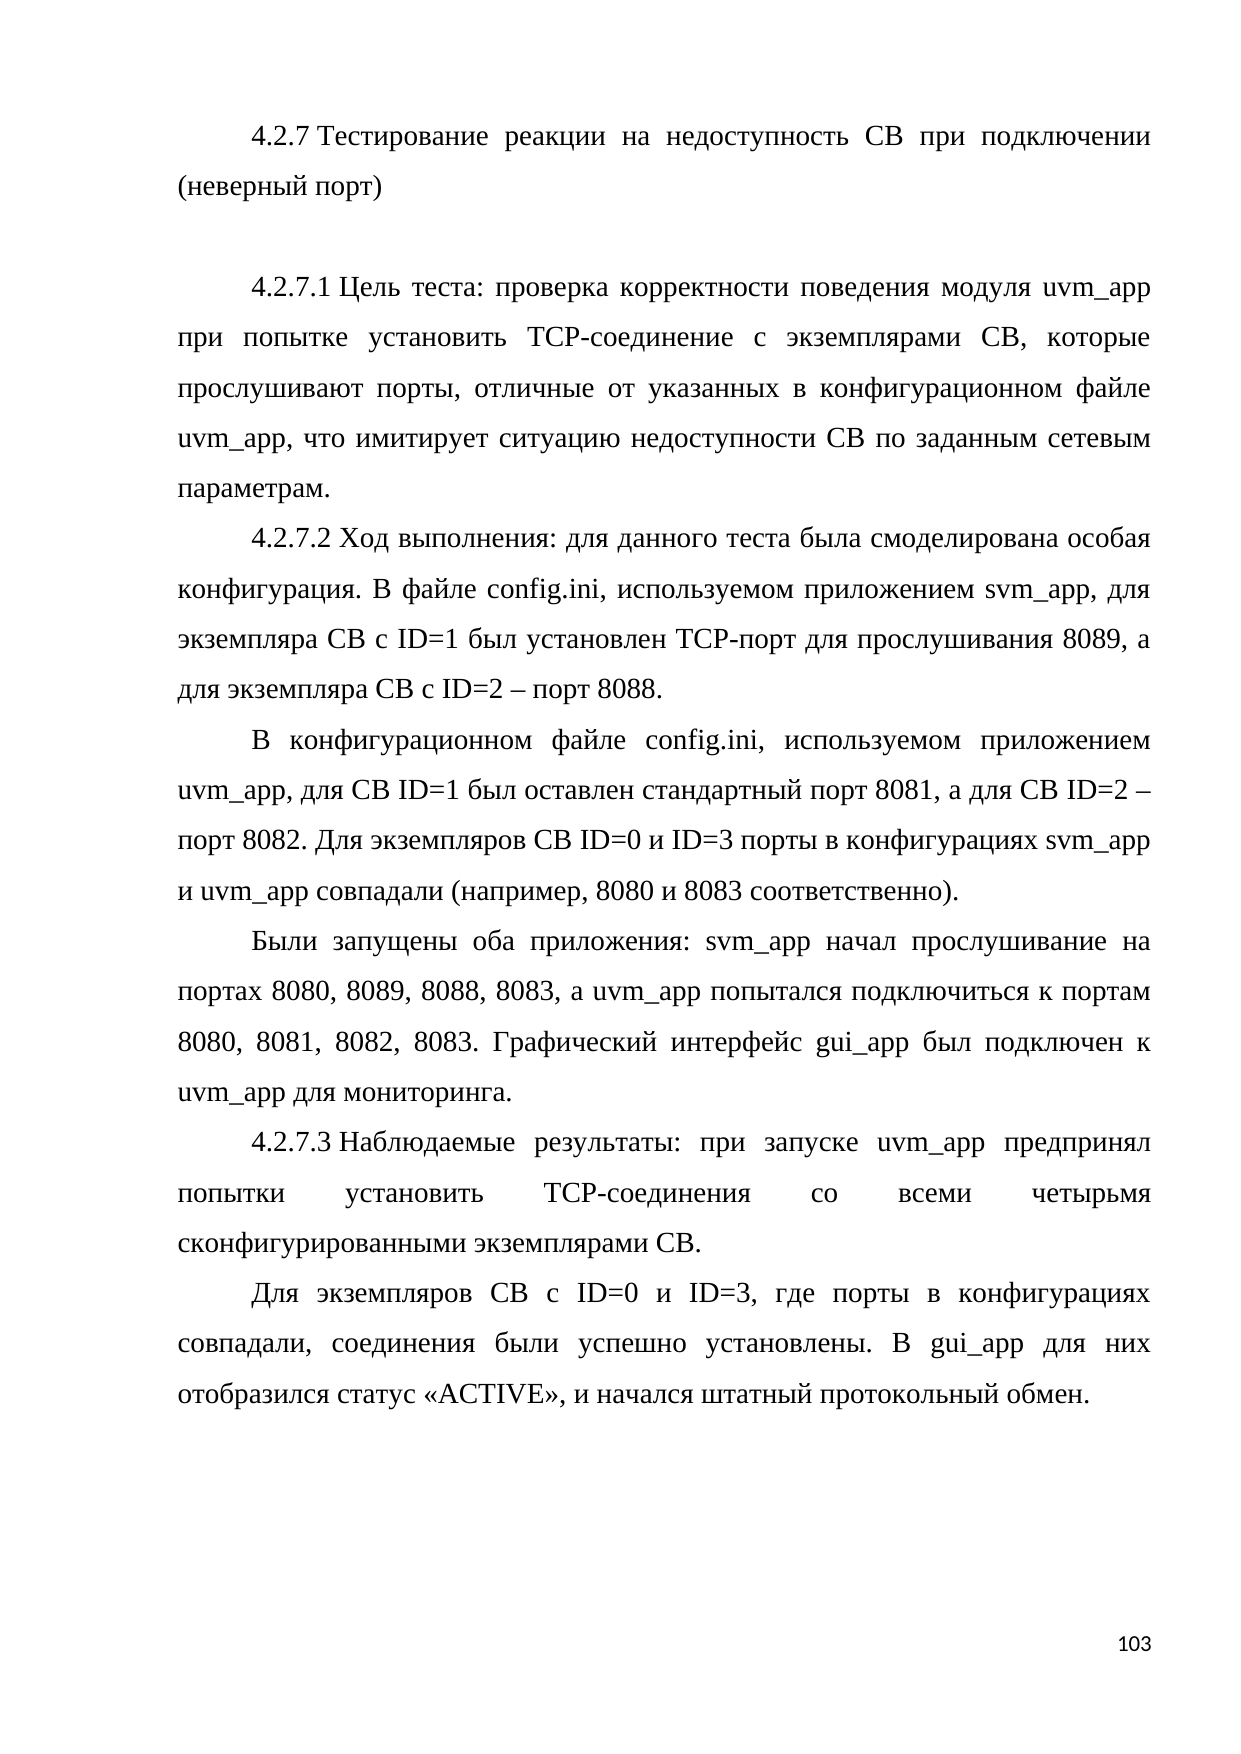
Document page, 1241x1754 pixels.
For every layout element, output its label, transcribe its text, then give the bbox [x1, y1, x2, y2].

text Ход выполнения: для данного теста была смоделирована особая конфигурация. В файле config.ini, используемом приложением svm_app, для экземпляра СВ с ID=1 был установлен TCP-порт для прослушивания 8089, а для экземпляра СВ с ID=2 – порт 8088. [177, 521, 1152, 705]
text Наблюдаемые результаты: при запуске uvm_app предпринял попытки установить TCP-соединения со всеми четырьмя сконфигурированными экземплярами СВ. [177, 1124, 1152, 1258]
text Были запущены оба приложения: svm_app начал прослушивание на портах 8080, 8089, 8088, 8083, а uvm_app попытался подключиться к портам 8080, 8081, 8082, 8083. Графический интерфейс gui_app был подключен к uvm_app для мониторинга. [177, 923, 1152, 1108]
text В конфигурационном файле config.ini, используемом приложением uvm_app, для СВ ID=1 был оставлен стандартный порт 8081, а для СВ ID=2 – порт 8082. Для экземпляров СВ ID=0 и ID=3 порты в конфигурациях svm_app и uvm_app совпадали (например, 8080 и 8083 соответственно). [177, 722, 1152, 906]
text Тестирование реакции на недоступность СВ при подключении (неверный порт) [177, 118, 1152, 202]
text Цель теста: проверка корректности поведения модуля uvm_app при попытке установить TCP-соединение с экземплярами СВ, которые прослушивают порты, отличные от указанных в конфигурационном файле uvm_app, что имитирует ситуацию недоступности СВ по заданным сетевым параметрам. [177, 269, 1152, 504]
text Для экземпляров СВ с ID=0 и ID=3, где порты в конфигурациях совпадали, соединения были успешно установлены. В gui_app для них отобразился статус «ACTIVE», и начался штатный протокольный обмен. [177, 1275, 1152, 1409]
